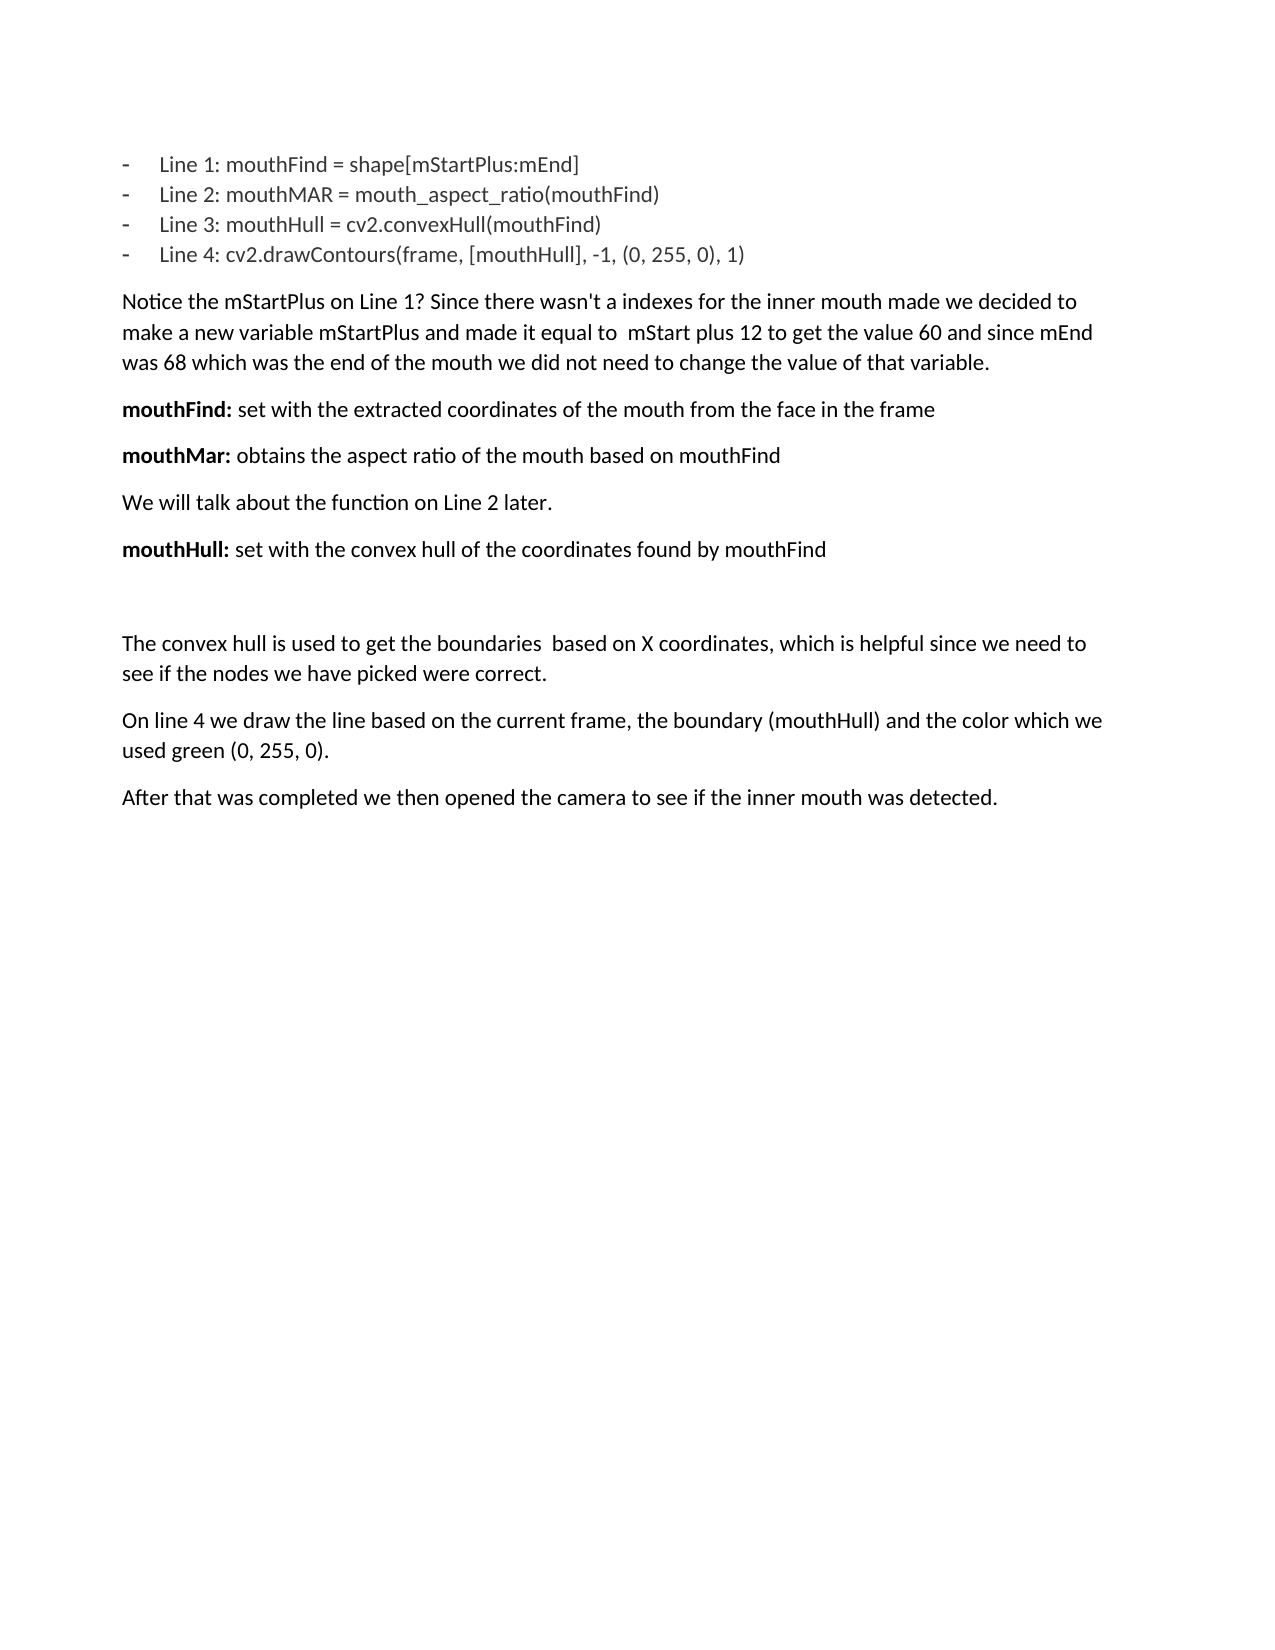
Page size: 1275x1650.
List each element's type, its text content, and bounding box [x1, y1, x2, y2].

text The convex hull is used to get the boundaries based on X coordinates, which is helpful since we need to see if the nodes we have picked were correct. [122, 629, 1125, 687]
text Notice the mStartPlus on Line 1? Since there wasn't a indexes for the inner mouth made we decided to make a new variable mStartPlus and made it equal to mStart plus 12 to get the value 60 and since mEnd was 68 which was the end of the mouth we did not need to change the value of that variable. [122, 287, 1125, 376]
list Line 3: mouthHull = cv2.convexHull(mouthFind) [122, 210, 1125, 238]
text mouthHull: set with the convex hull of the coordinates found by mouthFind [122, 535, 1125, 563]
text After that was completed we then opened the camera to see if the inner mouth was detected. [122, 783, 1125, 811]
text We will talk about the function on Line 2 later. [122, 488, 1125, 517]
text mouthFind: set with the extracted coordinates of the mouth from the face in the frame [122, 395, 1125, 423]
list Line 4: cv2.drawContours(frame, [mouthHull], -1, (0, 255, 0), 1) [122, 241, 1125, 269]
text mouthMar: obtains the aspect ratio of the mouth based on mouthFind [122, 442, 1125, 470]
list Line 2: mouthMAR = mouth_aspect_ratio(mouthFind) [122, 180, 1125, 208]
text On line 4 we draw the line based on the current frame, the boundary (mouthHull) and the color which we used green (0, 255, 0). [122, 706, 1125, 764]
list Line 1: mouthFind = shape[mStartPlus:mEnd] [122, 150, 1125, 178]
